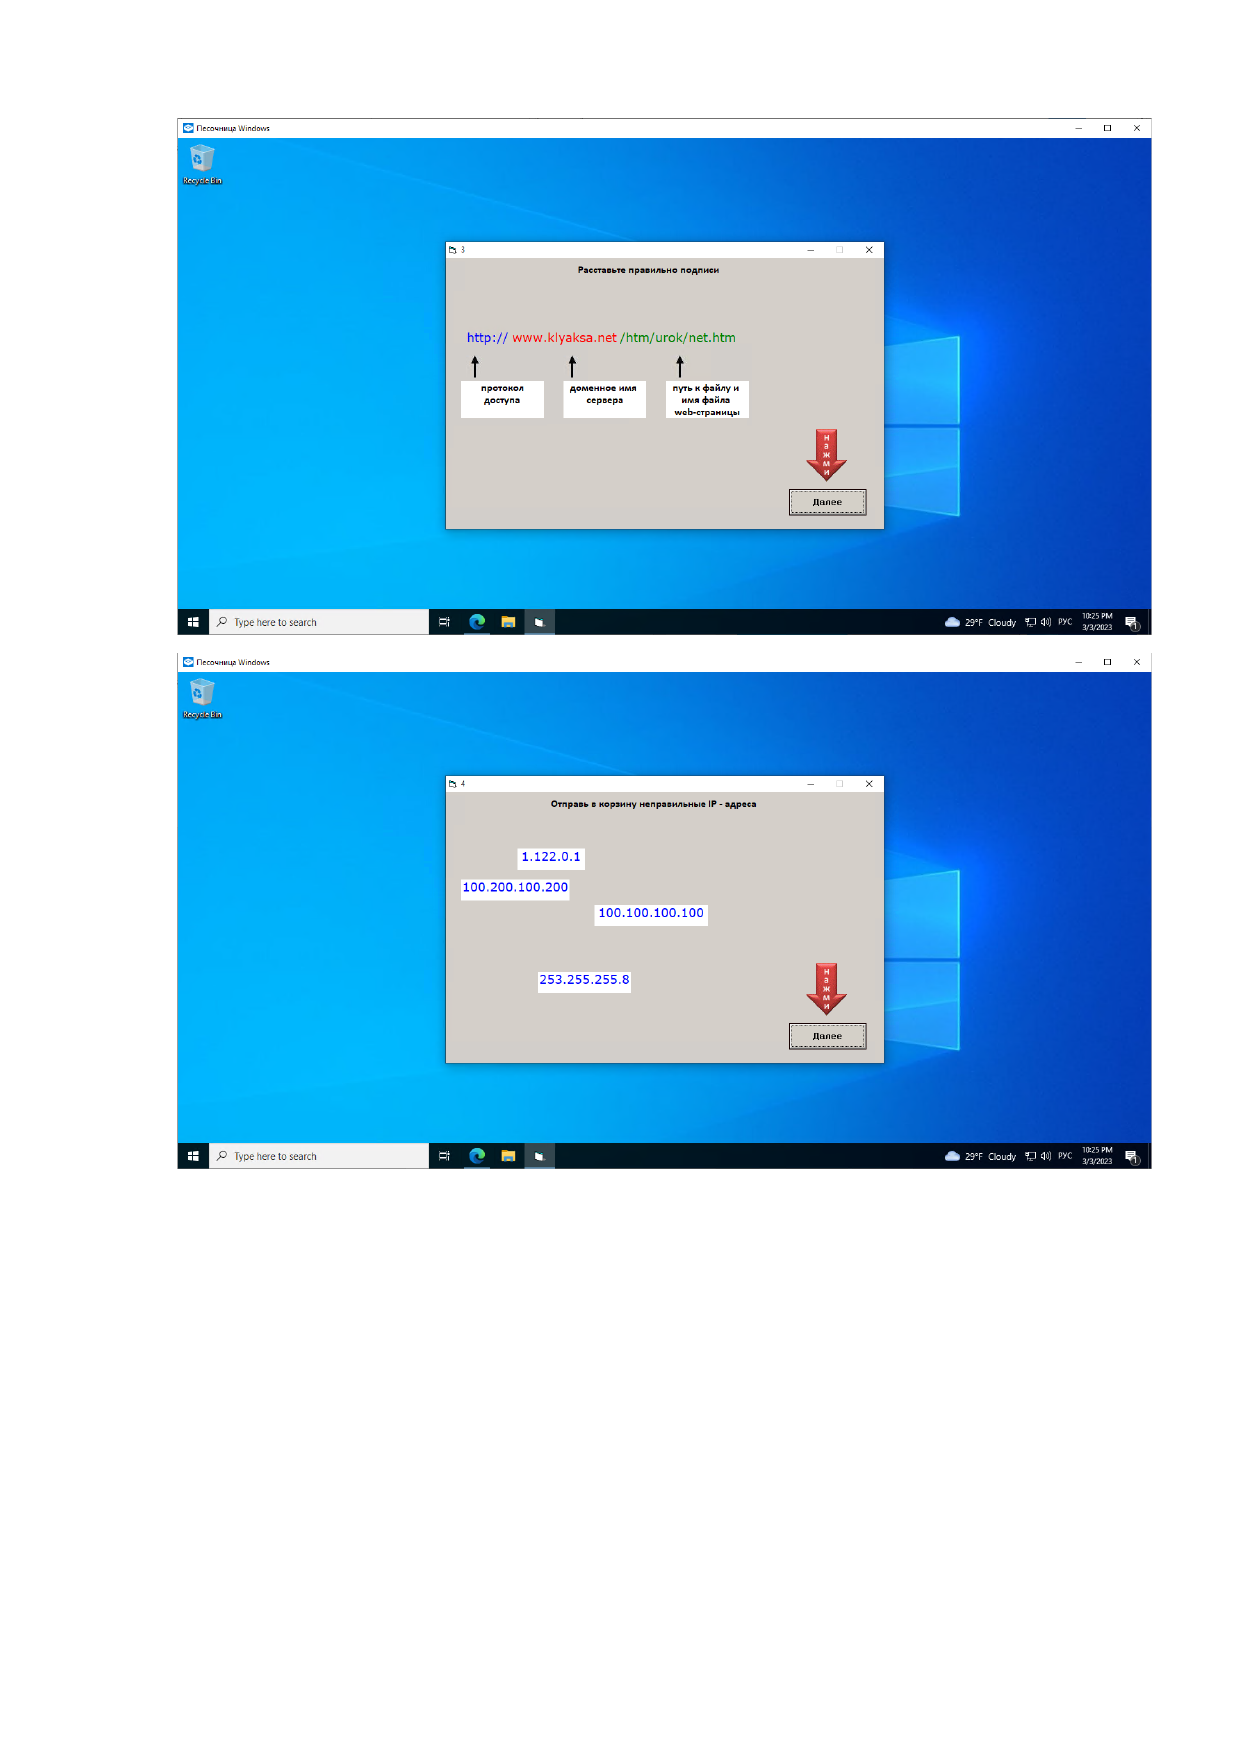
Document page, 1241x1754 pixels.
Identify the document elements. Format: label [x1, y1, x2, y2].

picture [177, 653, 1152, 1169]
picture [184, 712, 193, 717]
picture [191, 145, 213, 171]
picture [211, 178, 221, 182]
picture [184, 178, 193, 183]
picture [191, 679, 213, 705]
picture [211, 712, 221, 716]
picture [177, 118, 1152, 635]
